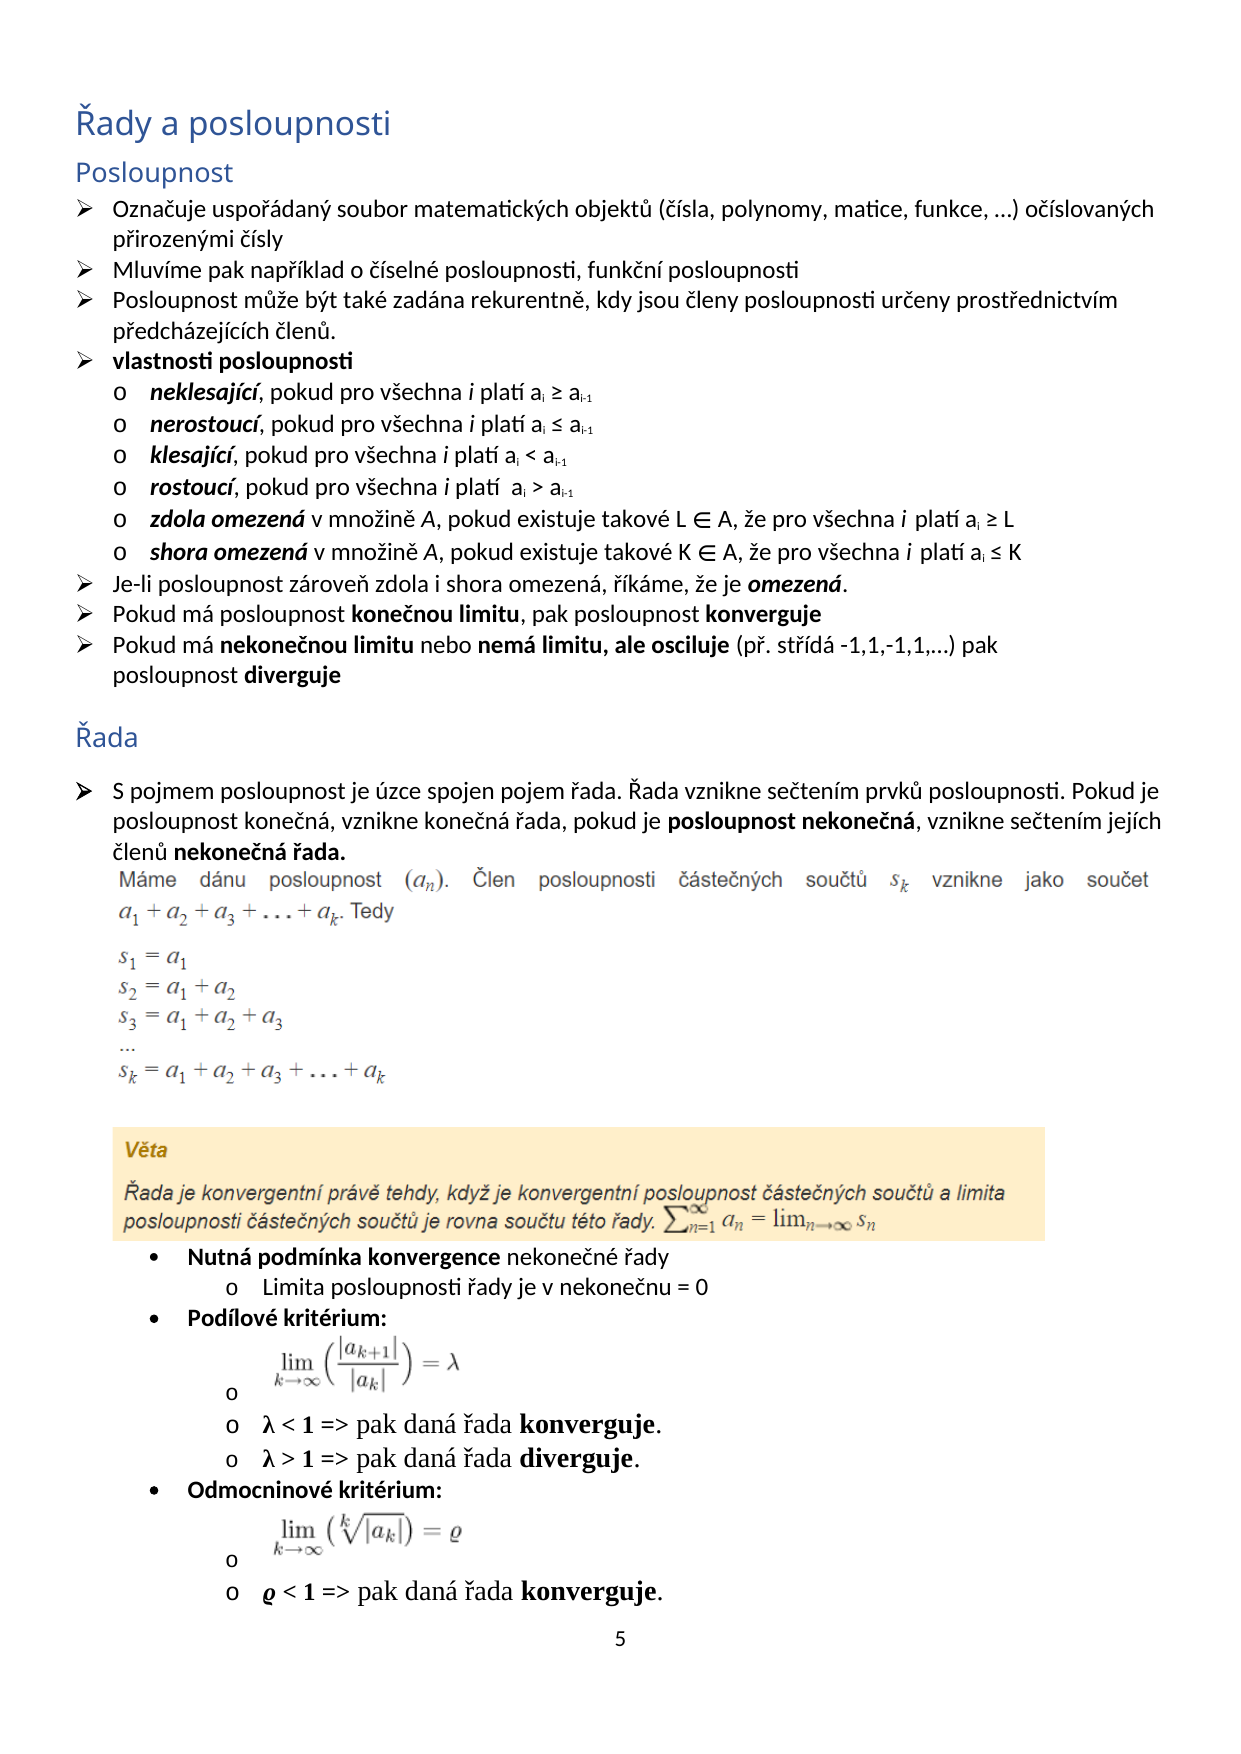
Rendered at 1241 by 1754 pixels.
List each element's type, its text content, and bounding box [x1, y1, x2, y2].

picture [112, 1127, 1045, 1241]
list Mluvíme pak například o číselné posloupnosti, funkční posloupnosti [75, 254, 1165, 284]
list Limita posloupnosti řady je v nekonečnu = 0 [225, 1271, 1165, 1302]
list rostoucí, pokud pro všechna i platí ai > ai-1 [112, 471, 1165, 503]
list Posloupnost může být také zadána rekurentně, kdy jsou členy posloupnosti určeny prostřednictvím předcházejících členů. [75, 284, 1165, 346]
list ϱ < 1 => pak daná řada konverguje. [225, 1574, 1165, 1608]
list Nutná podmínka konvergence nekonečné řady [150, 1241, 1165, 1271]
picture [112, 866, 1174, 1097]
list Podílové kritérium: [150, 1302, 1165, 1333]
list shora omezená v množině A, pokud existuje takové K ∈ A, že pro všechna i platí ai ≤ K [112, 535, 1165, 568]
picture [262, 1504, 491, 1568]
list S pojmem posloupnost je úzce spojen pojem řada. Řada vznikne sečtením prvků posloupnosti. Pokud je posloupnost konečná, vznikne konečná řada, pokud je posloupnost nekonečná, vznikne sečtením jejích členů nekonečná řada. [75, 775, 1165, 867]
list Je-li posloupnost zároveň zdola i shora omezená, říkáme, že je omezená. [75, 568, 1165, 598]
list klesající, pokud pro všechna i platí ai < ai-1 [112, 439, 1165, 471]
list Pokud má posloupnost konečnou limitu, pak posloupnost konverguje [75, 598, 1165, 629]
subtitle Posloupnost [75, 153, 1165, 190]
list λ < 1 => pak daná řada konverguje. [225, 1407, 1165, 1441]
list Pokud má nekonečnou limitu nebo nemá limitu, ale osciluje (př. střídá -1,1,-1,1,…) pak posloupnost diverguje [75, 629, 1165, 718]
list Odmocninové kritérium: [150, 1474, 1165, 1505]
subtitle Řady a posloupnosti [75, 100, 1165, 145]
text Řada [75, 718, 1165, 755]
picture [262, 1333, 477, 1401]
list nerostoucí, pokud pro všechna i platí ai ≤ ai-1 [112, 408, 1165, 439]
list λ > 1 => pak daná řada diverguje. [225, 1441, 1165, 1474]
list neklesající, pokud pro všechna i platí ai ≥ ai-1 [112, 376, 1165, 408]
list vlastnosti posloupnosti [75, 346, 1165, 376]
list zdola omezená v množině A, pokud existuje takové L ∈ A, že pro všechna i platí ai ≥ L [112, 503, 1165, 535]
list Označuje uspořádaný soubor matematických objektů (čísla, polynomy, matice, funkce, …) očíslovaných přirozenými čísly [75, 193, 1165, 254]
